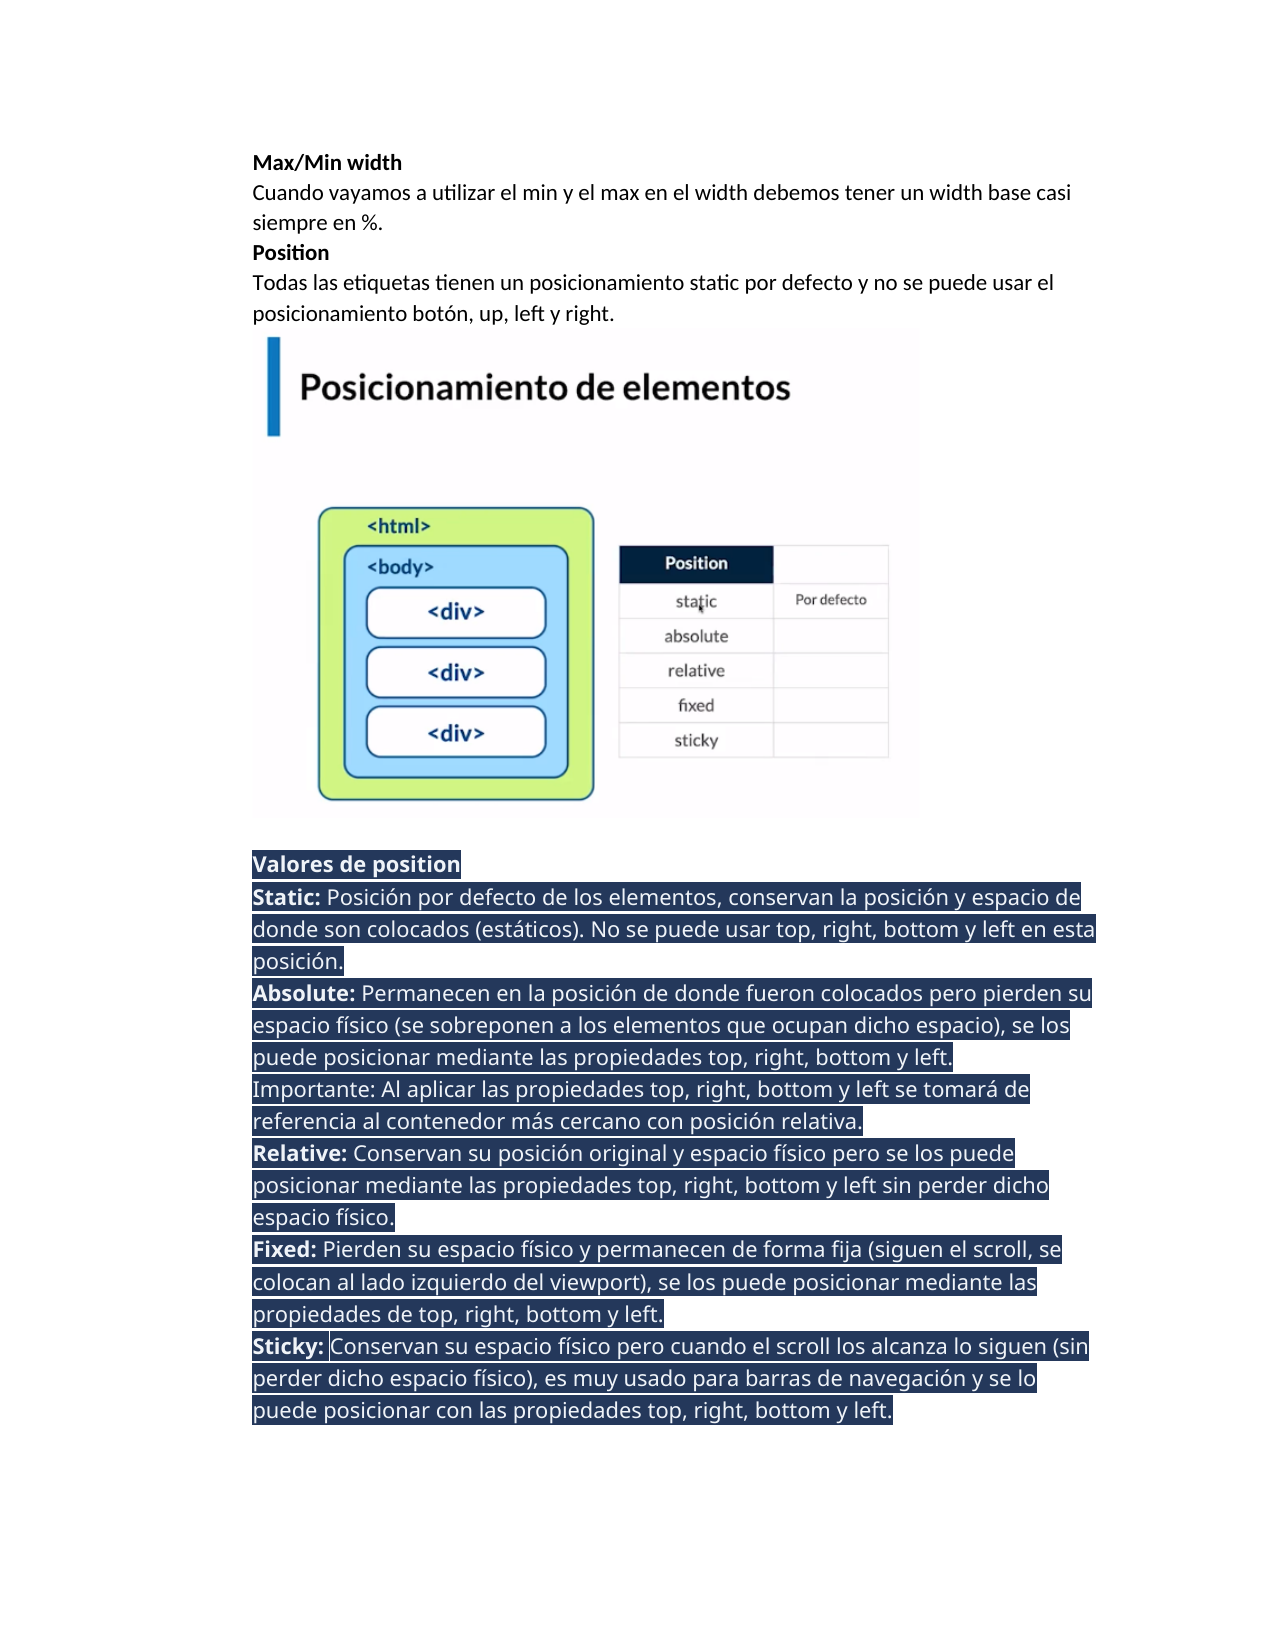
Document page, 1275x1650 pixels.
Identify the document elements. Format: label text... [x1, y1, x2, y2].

list Cuando vayamos a utilizar el min y el max en el width debemos tener un width base casi siempre en %. [252, 178, 1098, 236]
list Todas las etiquetas tienen un posicionamiento static por defecto y no se puede usar el posicionamiento botón, up, left y right. [252, 268, 1098, 327]
list Valores de position Static: Posición por defecto de los elementos, conservan la posición y espacio de donde son colocados (estáticos). No se puede usar top, right, bottom y left en esta posición. Absolute: Permanecen en la posición de donde fueron colocados pero pierden su espacio físico (se sobreponen a los elementos que ocupan dicho espacio), se los puede posicionar mediante las propiedades top, right, bottom y left. Importante: Al aplicar las propiedades top, right, bottom y left se tomará de referencia al contenedor más cercano con posición relativa. Relative: Conservan su posición original y espacio físico pero se los puede posicionar mediante las propiedades top, right, bottom y left sin perder dicho espacio físico. Fixed: Pierden su espacio físico y permanecen de forma fija (siguen el scroll, se colocan al lado izquierdo del viewport), se los puede posicionar mediante las propiedades de top, right, bottom y left. Sticky: Conservan su espacio físico pero cuando el scroll los alcanza lo siguen (sin perder dicho espacio físico), es muy usado para barras de navegación y se lo puede posicionar con las propiedades top, right, bottom y left. [252, 849, 1098, 1425]
picture [252, 328, 920, 818]
list Position [252, 238, 1098, 266]
list Max/Min width [252, 148, 1098, 176]
